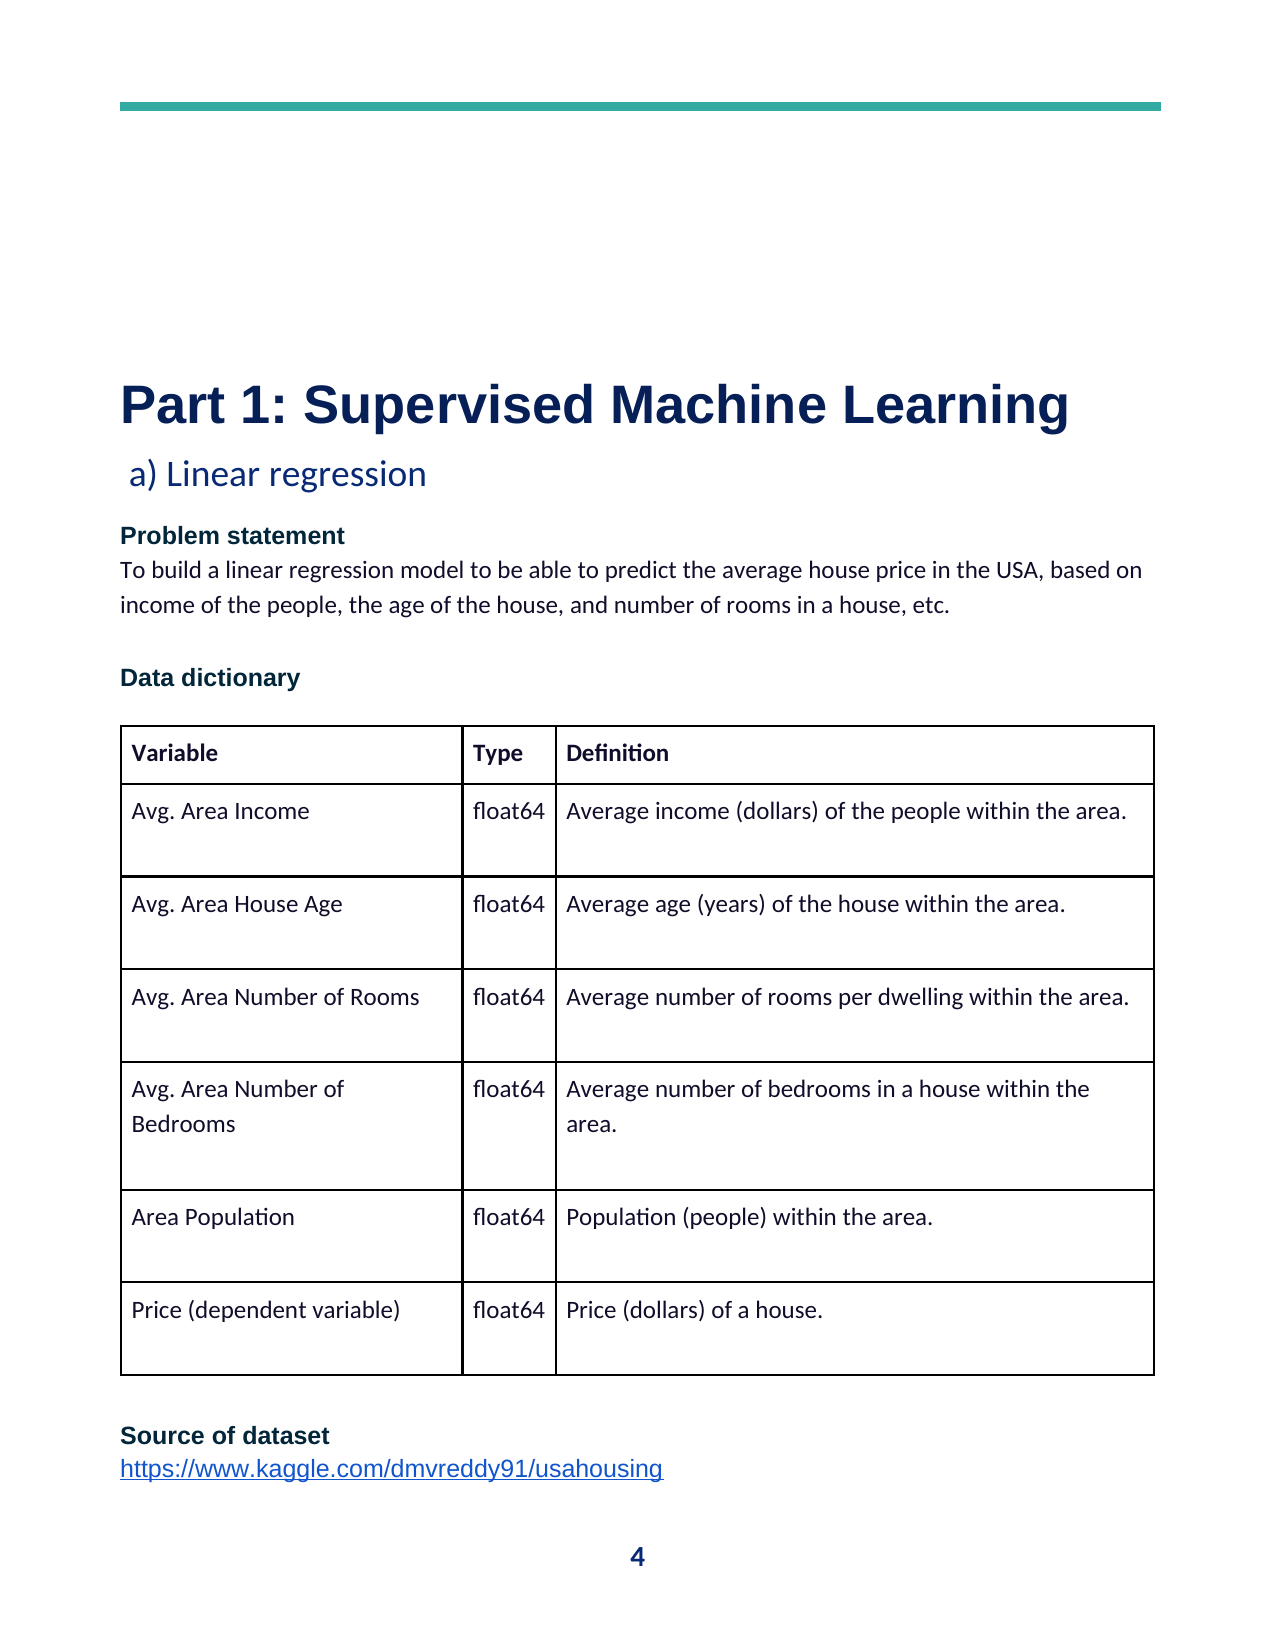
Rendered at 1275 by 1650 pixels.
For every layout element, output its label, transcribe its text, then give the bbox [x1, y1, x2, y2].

table_cell Price (dependent variable) [122, 1283, 461, 1374]
table_cell Average number of bedrooms in a house within the area. [557, 1063, 1153, 1188]
subtitle Source of dataset [120, 1421, 1155, 1450]
table_cell float64 [464, 785, 555, 875]
subtitle Problem statement [120, 521, 1155, 550]
subtitle a) Linear regression [120, 450, 1155, 496]
table_cell float64 [464, 970, 555, 1061]
table_cell Population (people) within the area. [557, 1191, 1153, 1281]
table_cell float64 [464, 1191, 555, 1281]
table_cell Avg. Area Number of Rooms [122, 970, 461, 1061]
table_cell Avg. Area Number of Bedrooms [122, 1063, 461, 1188]
table_cell float64 [464, 1063, 555, 1188]
table_header Type [464, 727, 555, 783]
table_cell float64 [464, 878, 555, 968]
table_cell Avg. Area House Age [122, 878, 461, 968]
text To build a linear regression model to be able to predict the average house price in the USA, based on income of the people, the age of the house, and number of rooms in a house, etc. [120, 554, 1155, 619]
table_cell Average age (years) of the house within the area. [557, 878, 1153, 968]
table_header Variable [122, 727, 461, 783]
table_cell Price (dollars) of a house. [557, 1283, 1153, 1374]
table_cell Area Population [122, 1191, 461, 1281]
text https://www.kaggle.com/dmvreddy91/usahousing [120, 1454, 1155, 1483]
subtitle Data dictionary [120, 663, 1155, 692]
table_cell float64 [464, 1283, 555, 1374]
table_header Definition [557, 727, 1153, 783]
subtitle Part 1: Supervised Machine Learning [120, 372, 1155, 435]
table_cell Average income (dollars) of the people within the area. [557, 785, 1153, 875]
table_cell Average number of rooms per dwelling within the area. [557, 970, 1153, 1061]
table_cell Avg. Area Income [122, 785, 461, 875]
